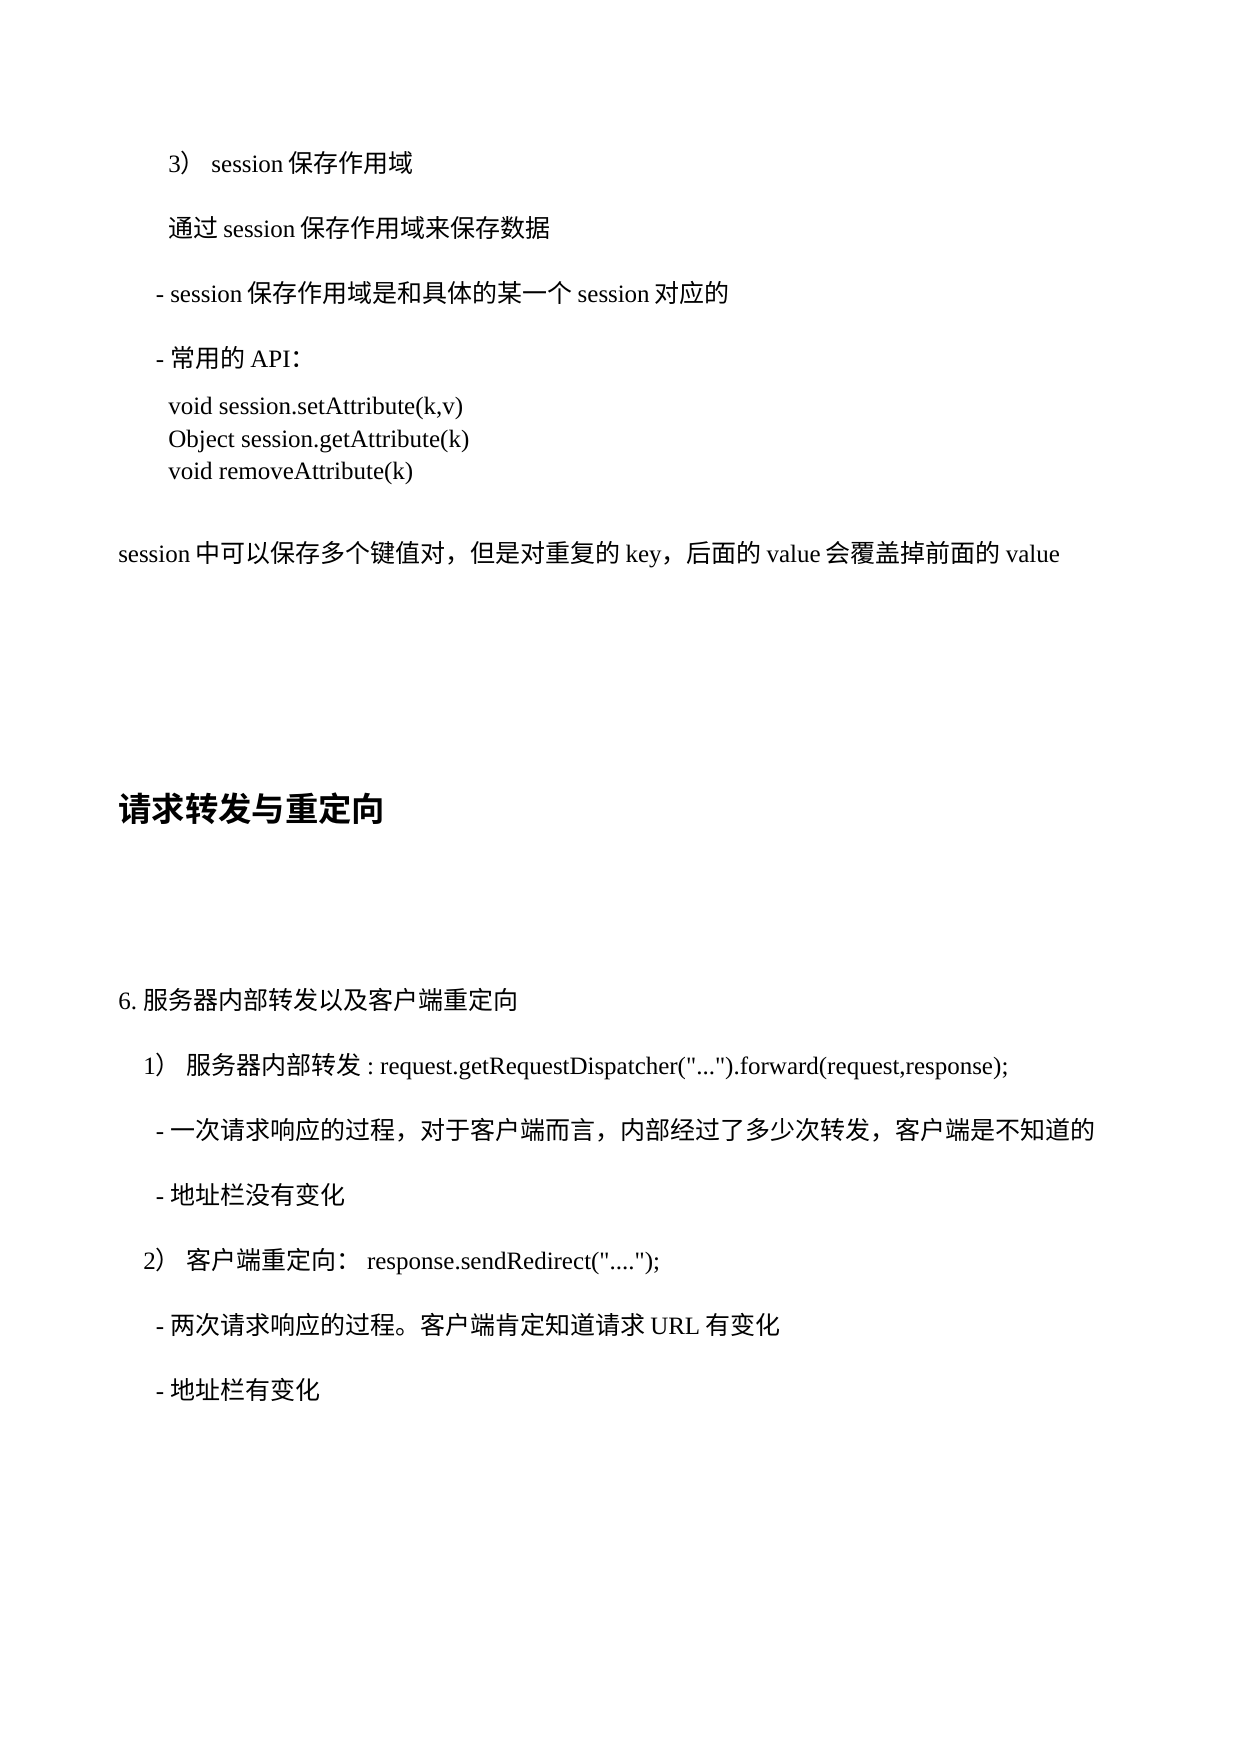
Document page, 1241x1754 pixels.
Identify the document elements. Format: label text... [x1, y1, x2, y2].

text void removeAttribute(k) [118, 454, 1122, 487]
text 3） session保存作用域 [118, 129, 1122, 194]
text - session保存作用域是和具体的某一个session对应的 [118, 259, 1122, 324]
text - 地址栏有变化 [118, 1356, 1122, 1421]
text 通过session保存作用域来保存数据 [118, 194, 1122, 259]
text 6. 服务器内部转发以及客户端重定向 [118, 966, 1122, 1031]
text - 两次请求响应的过程。客户端肯定知道请求URL有变化 [118, 1291, 1122, 1356]
text - 地址栏没有变化 [118, 1161, 1122, 1226]
text - 常用的API： [118, 324, 1122, 389]
text 1） 服务器内部转发 : request.getRequestDispatcher("...").forward(request,response); [118, 1031, 1122, 1096]
text void session.setAttribute(k,v) [118, 389, 1122, 422]
text - 一次请求响应的过程，对于客户端而言，内部经过了多少次转发，客户端是不知道的 [118, 1096, 1122, 1161]
text session中可以保存多个键值对，但是对重复的key，后面的value会覆盖掉前面的value [118, 519, 1122, 584]
subtitle 请求转发与重定向 [118, 774, 1122, 839]
text 2） 客户端重定向： response.sendRedirect("...."); [118, 1226, 1122, 1291]
text Object session.getAttribute(k) [118, 422, 1122, 454]
